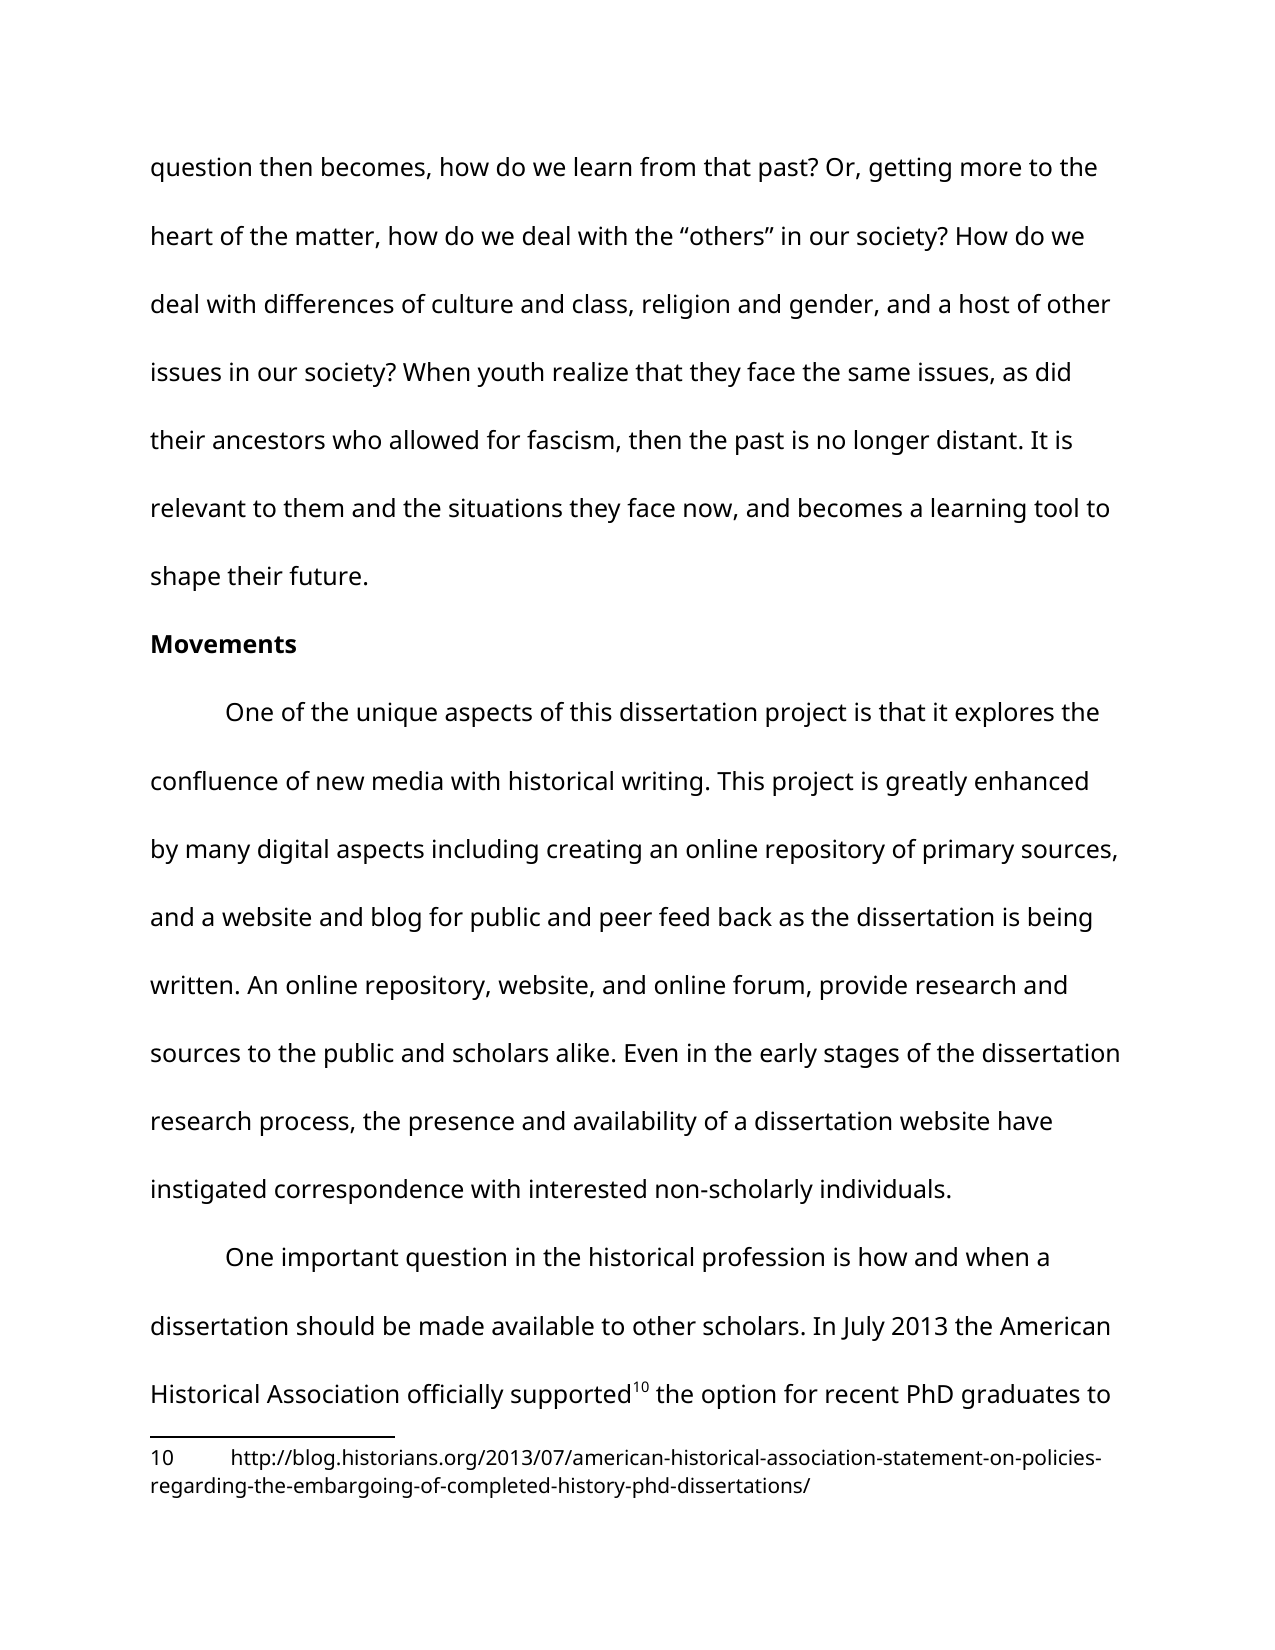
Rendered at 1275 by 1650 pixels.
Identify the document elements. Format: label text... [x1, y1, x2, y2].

text Movements [150, 627, 1125, 661]
text One of the unique aspects of this dissertation project is that it explores the confluence of new media with historical writing. This project is greatly enhanced by many digital aspects including creating an online repository of primary sources, and a website and blog for public and peer feed back as the dissertation is being written. An online repository, website, and online forum, provide research and sources to the public and scholars alike. Even in the early stages of the dissertation research process, the presence and availability of a dissertation website have instigated correspondence with interested non-scholarly individuals. [150, 695, 1125, 1206]
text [150, 150, 1125, 593]
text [150, 1240, 1125, 1410]
